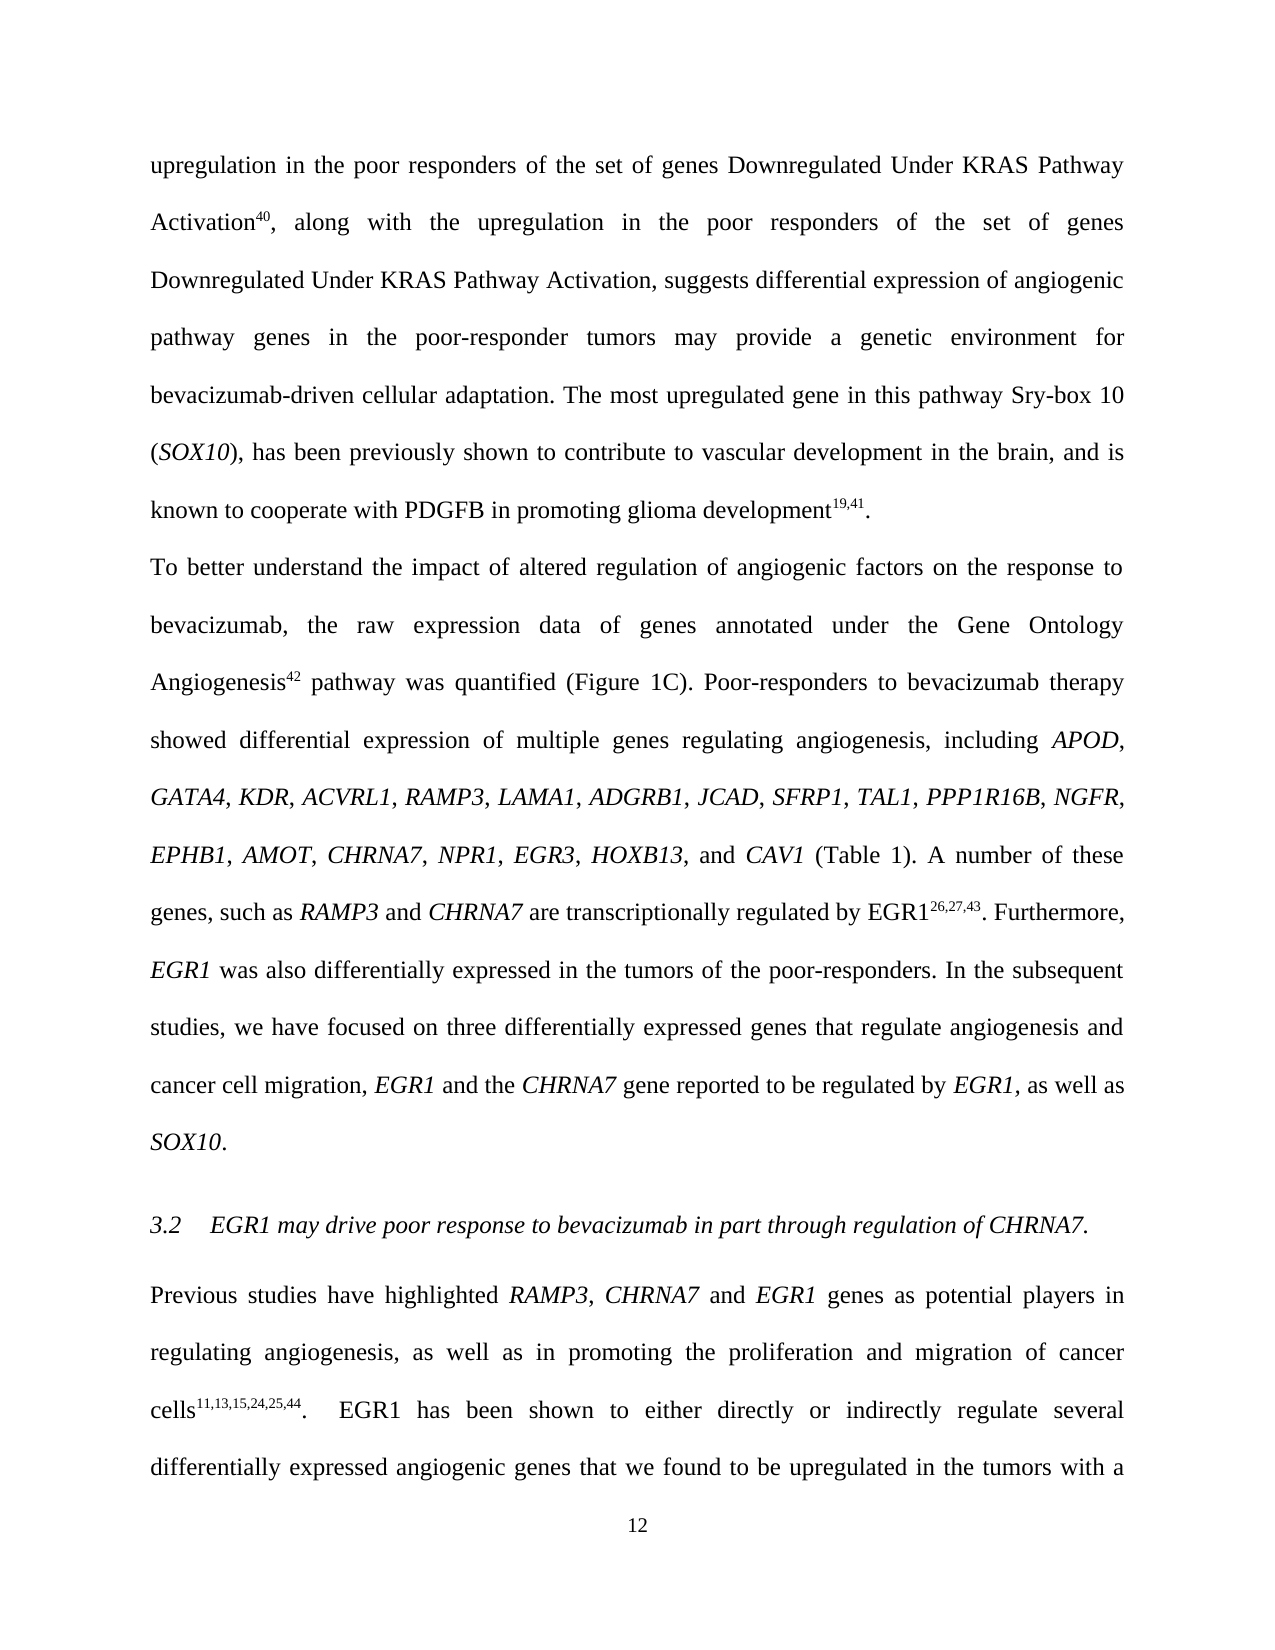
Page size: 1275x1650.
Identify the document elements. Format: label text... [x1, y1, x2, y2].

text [150, 150, 1125, 524]
text To better understand the impact of altered regulation of angiogenic factors on the response to bevacizumab, the raw expression data of genes annotated under the Gene Ontology Angiogenesis42 pathway was quantified (Figure 1C). Poor-responders to bevacizumab therapy showed differential expression of multiple genes regulating angiogenesis, including APOD, GATA4, KDR, ACVRL1, RAMP3, LAMA1, ADGRB1, JCAD, SFRP1, TAL1, PPP1R16B, NGFR, EPHB1, AMOT, CHRNA7, NPR1, EGR3, HOXB13, and CAV1 (Table 1). A number of these genes, such as RAMP3 and CHRNA7 are transcriptionally regulated by EGR126,27,43. Furthermore, EGR1 was also differentially expressed in the tumors of the poor-responders. In the subsequent studies, we have focused on three differentially expressed genes that regulate angiogenesis and cancer cell migration, EGR1 and the CHRNA7 gene reported to be regulated by EGR1, as well as SOX10. [150, 552, 1125, 1156]
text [150, 1280, 1125, 1481]
subtitle 3.2 EGR1 may drive poor response to bevacizumab in part through regulation of CHRNA7. [150, 1210, 1125, 1239]
